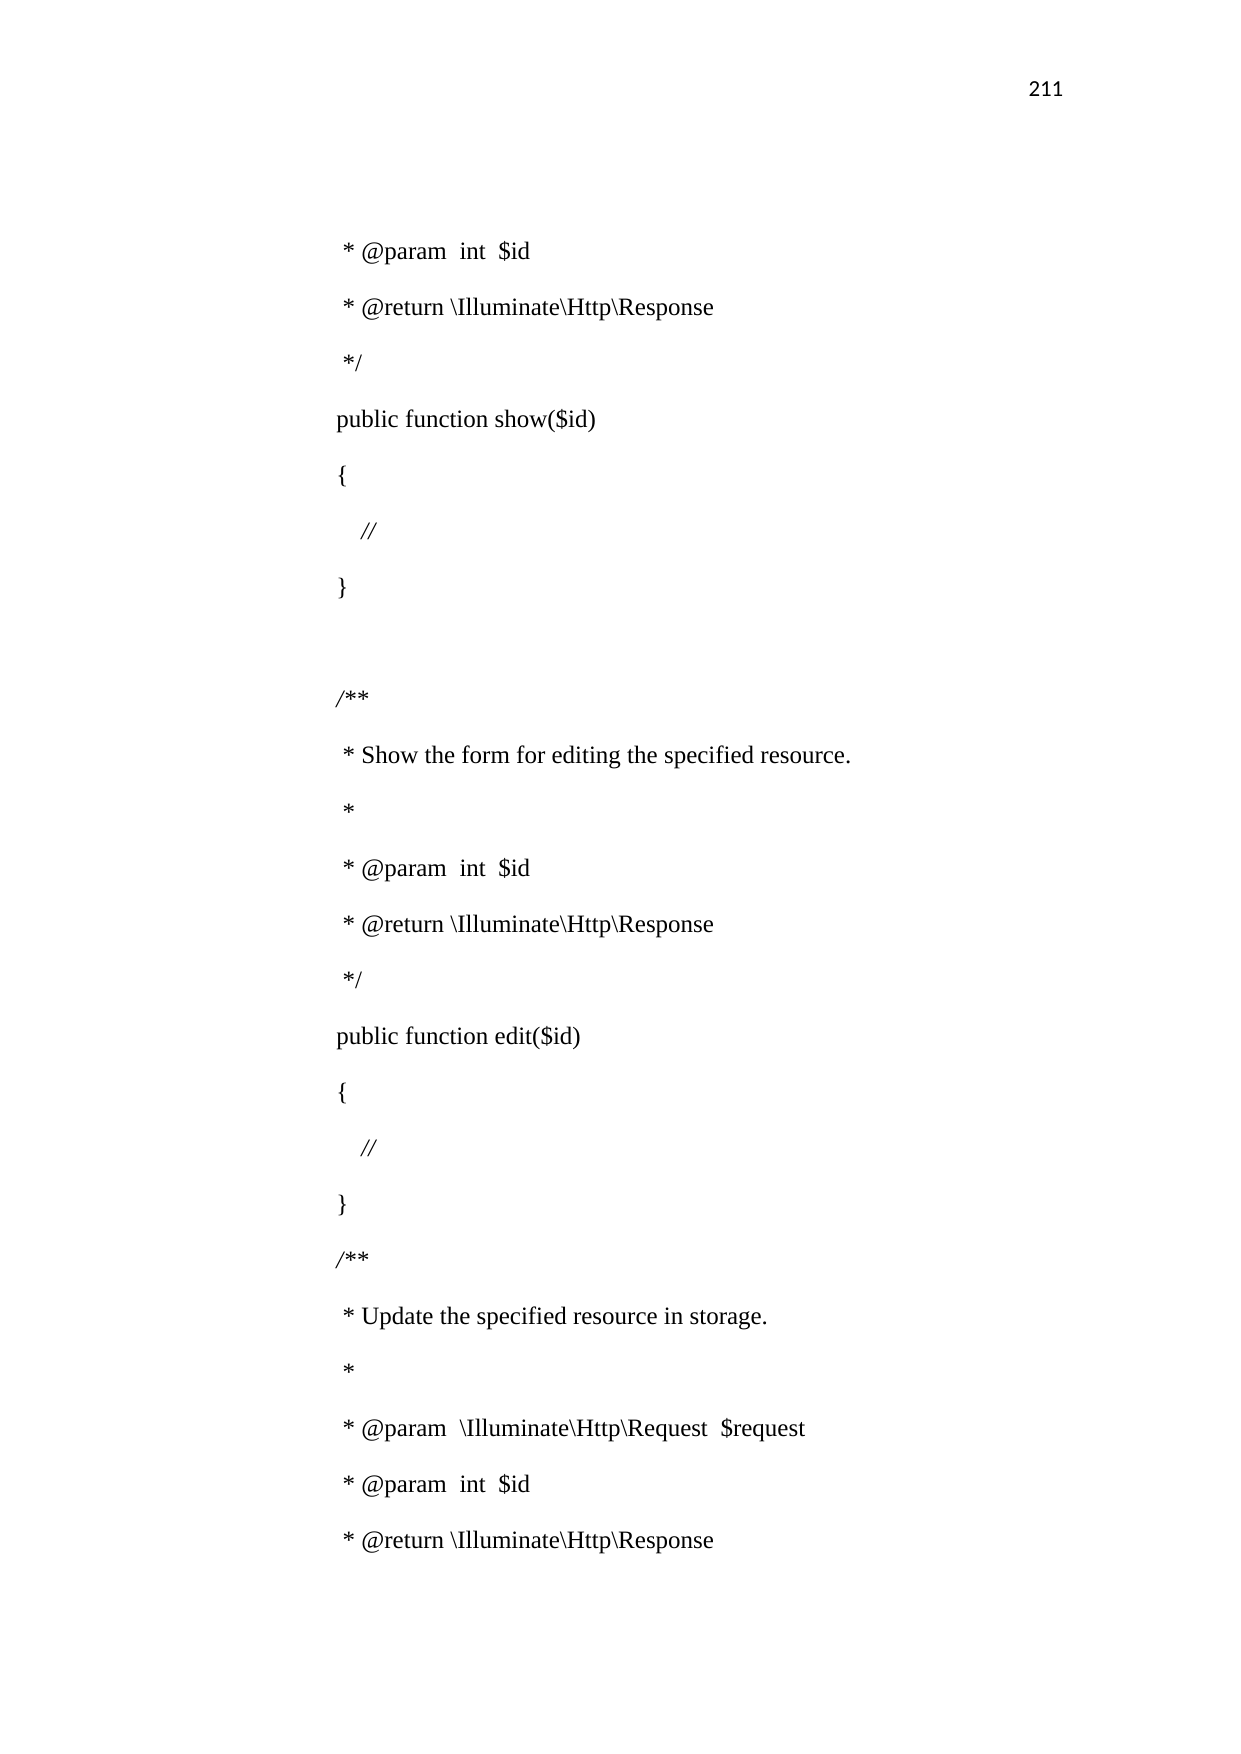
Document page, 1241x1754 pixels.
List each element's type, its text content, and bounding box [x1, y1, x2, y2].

subtitle * Show the form for editing the specified resource. [311, 741, 1063, 769]
subtitle // [311, 516, 1063, 545]
subtitle * @param int $id [311, 236, 1063, 265]
subtitle * Update the specified resource in storage. [311, 1301, 1063, 1330]
subtitle */ [311, 965, 1063, 993]
subtitle public function edit($id) [311, 1021, 1063, 1049]
subtitle * [311, 797, 1063, 825]
subtitle /** [311, 684, 1063, 713]
subtitle } [311, 1189, 1063, 1218]
subtitle /** [311, 1245, 1063, 1274]
subtitle // [311, 1133, 1063, 1162]
subtitle { [311, 1077, 1063, 1106]
subtitle * @return \Illuminate\Http\Response [311, 292, 1063, 321]
subtitle * @param int $id [311, 853, 1063, 881]
subtitle * @param \Illuminate\Http\Request $request [311, 1413, 1063, 1442]
subtitle * @return \Illuminate\Http\Response [311, 909, 1063, 937]
subtitle * @return \Illuminate\Http\Response [311, 1525, 1063, 1554]
subtitle * [311, 1357, 1063, 1386]
subtitle * @param int $id [311, 1469, 1063, 1498]
subtitle */ [311, 348, 1063, 377]
subtitle { [311, 460, 1063, 489]
subtitle public function show($id) [311, 404, 1063, 433]
subtitle } [311, 572, 1063, 601]
